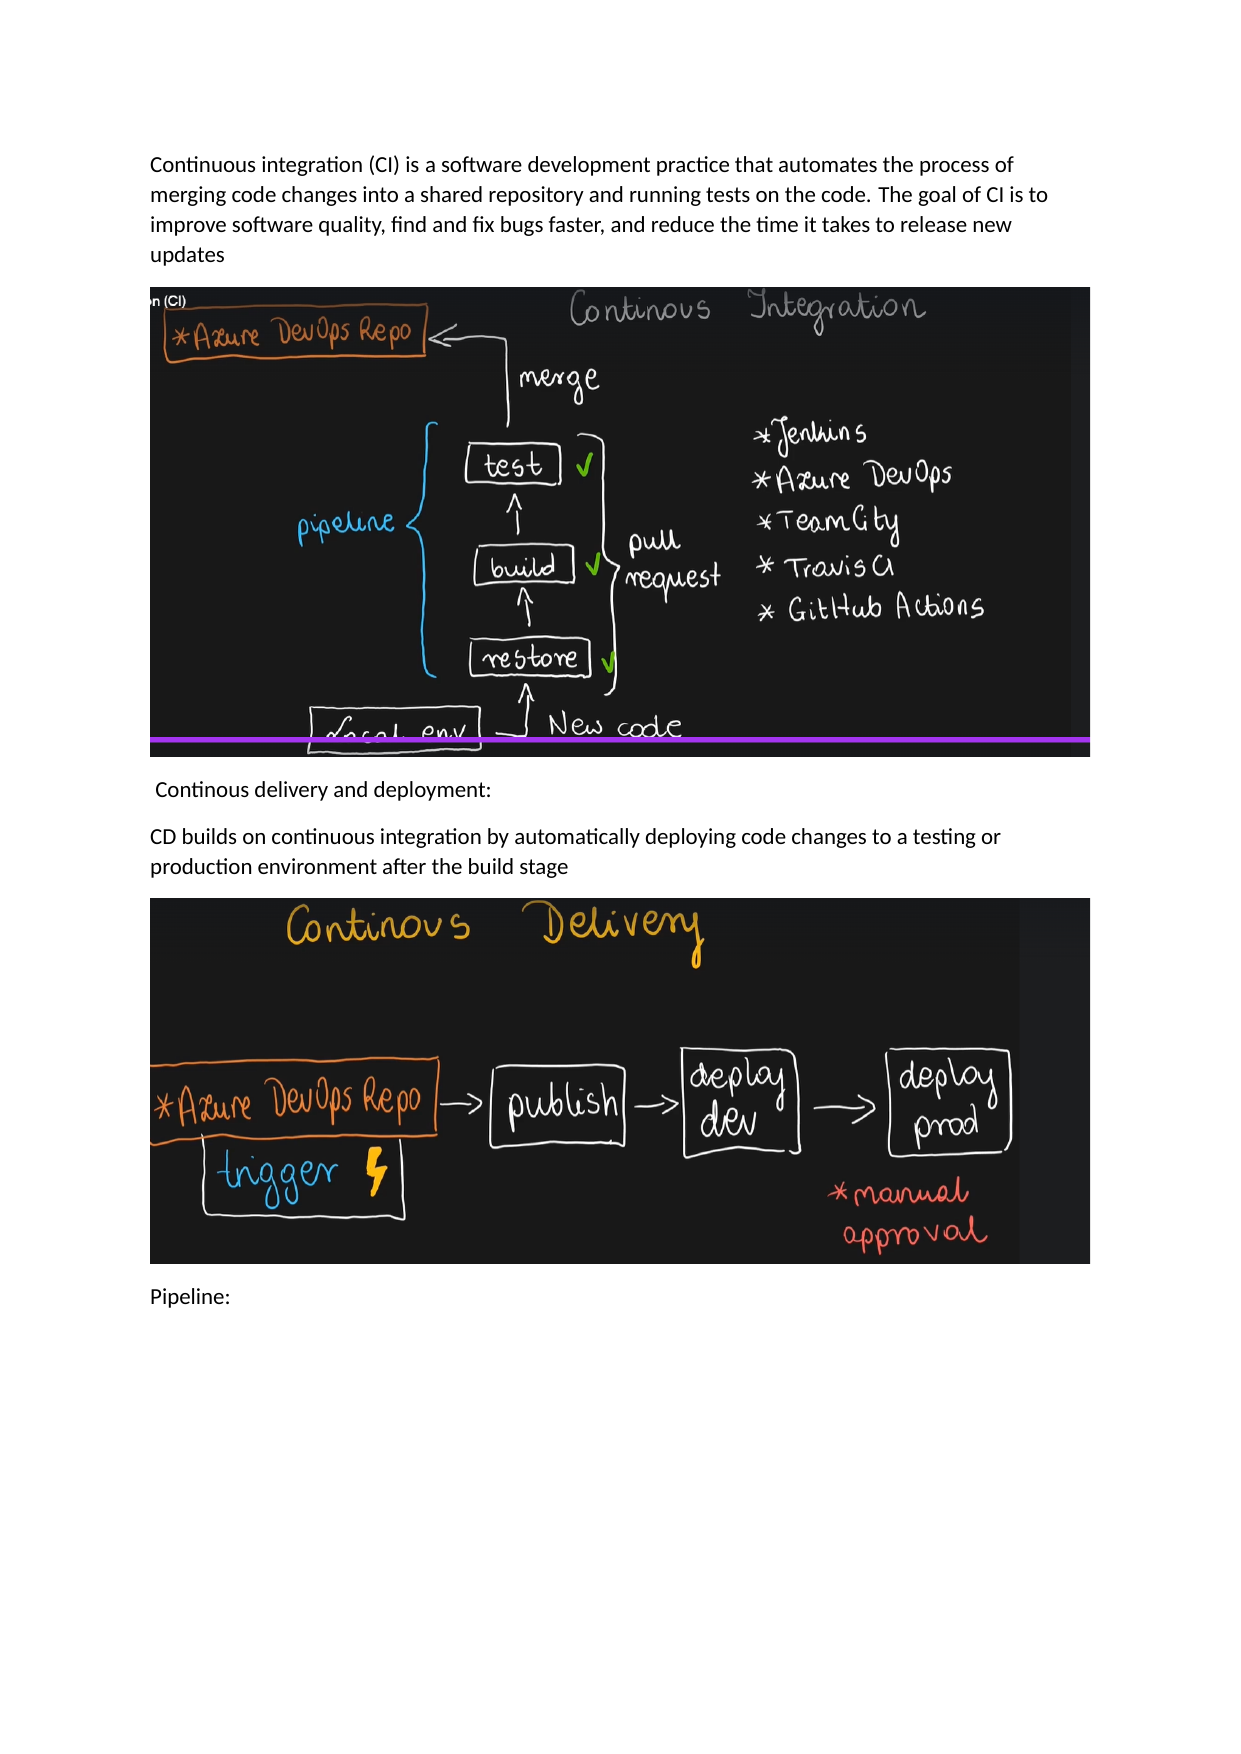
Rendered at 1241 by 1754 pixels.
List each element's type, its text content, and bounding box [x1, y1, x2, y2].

text Continuous integration (CI) is a software development practice that automates the process of merging code changes into a shared repository and running tests on the code. The goal of CI is to improve software quality, find and fix bugs faster, and reduce the time it takes to release new updates [150, 150, 1090, 269]
picture [150, 287, 1091, 757]
text CD builds on continuous integration by automatically deploying code changes to a testing or production environment after the build stage [150, 822, 1090, 880]
text Pipeline: [150, 1282, 1090, 1310]
picture [150, 898, 1091, 1264]
text Continous delivery and deployment: [150, 775, 1090, 803]
